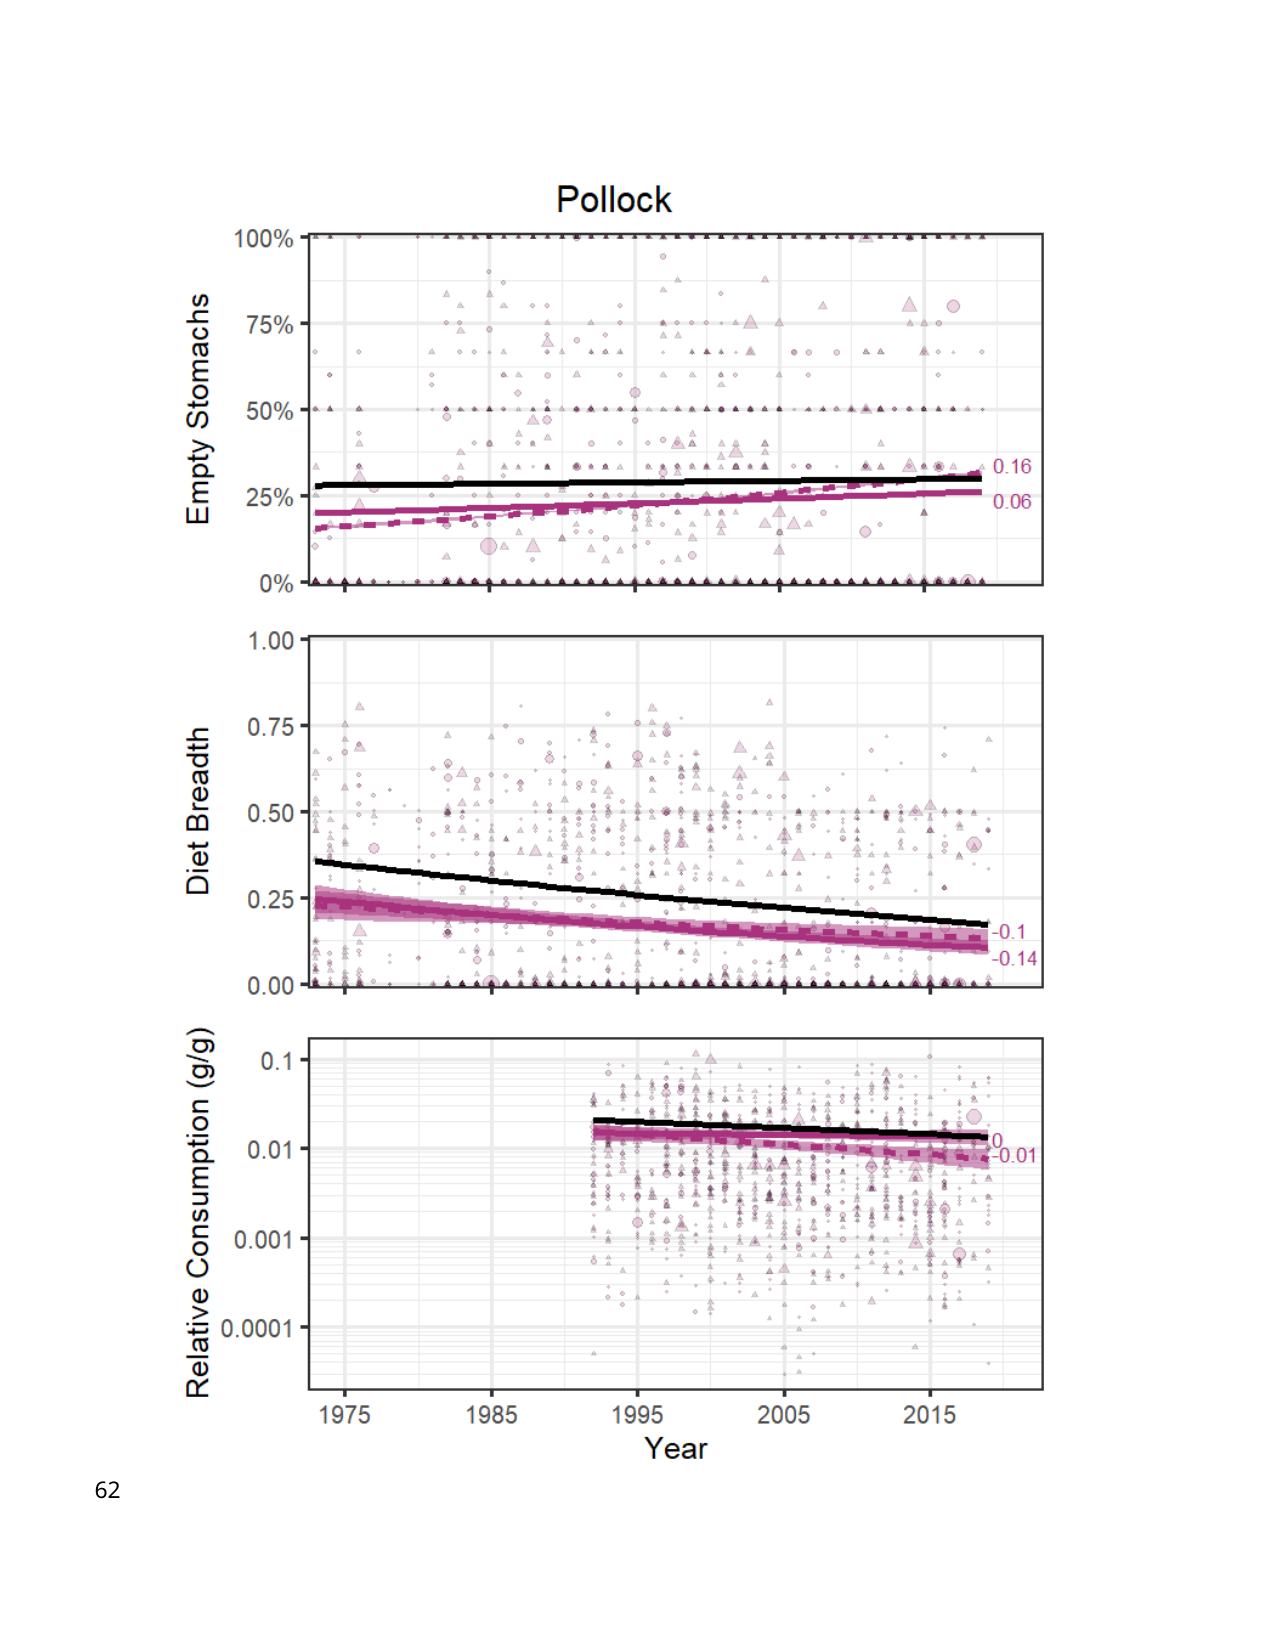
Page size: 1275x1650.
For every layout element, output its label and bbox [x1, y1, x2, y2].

picture [150, 150, 1061, 1499]
